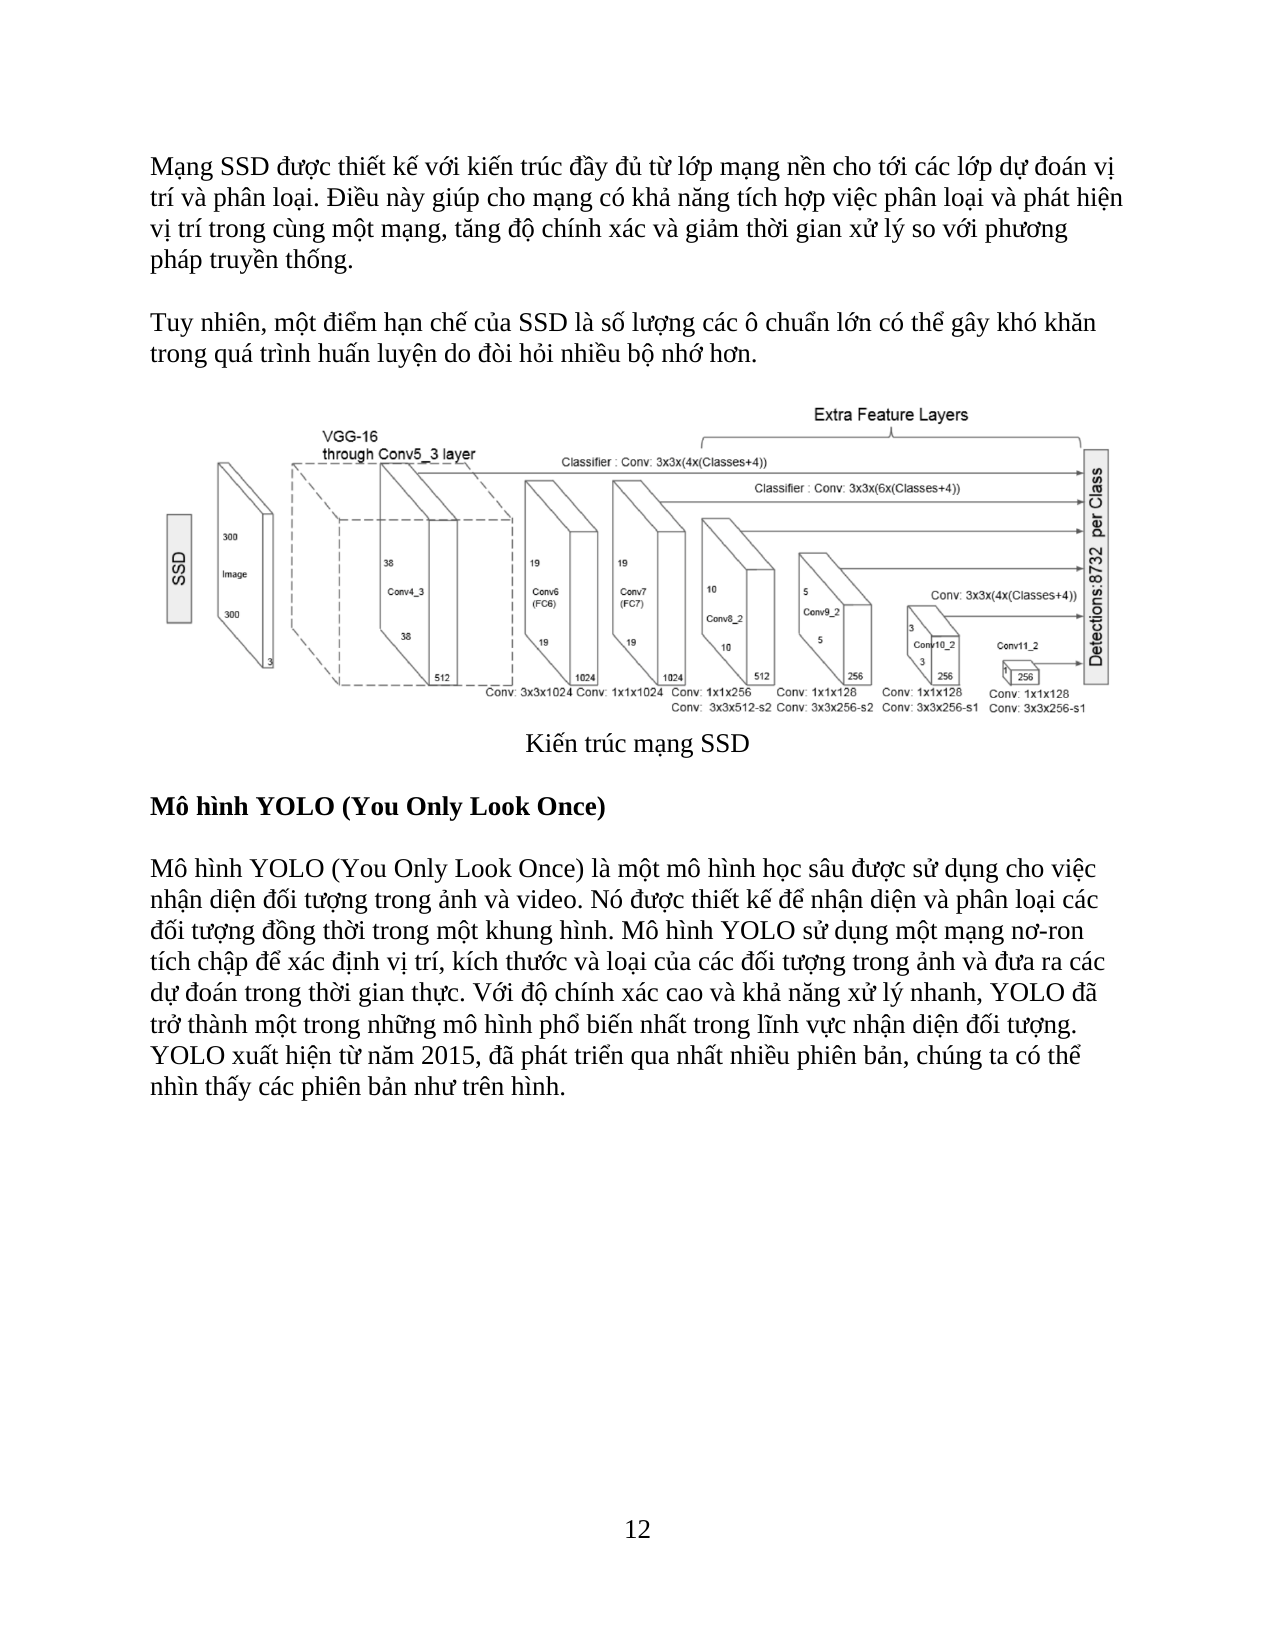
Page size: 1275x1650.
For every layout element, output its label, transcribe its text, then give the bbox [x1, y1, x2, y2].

picture [150, 399, 1125, 728]
text Mạng SSD được thiết kế với kiến trúc đầy đủ từ lớp mạng nền cho tới các lớp dự đoán vị trí và phân loại. Điều này giúp cho mạng có khả năng tích hợp việc phân loại và phát hiện vị trí trong cùng một mạng, tăng độ chính xác và giảm thời gian xử lý so với phương pháp truyền thống. [150, 150, 1125, 274]
text Mô hình YOLO (You Only Look Once) [150, 790, 1125, 821]
text Tuy nhiên, một điểm hạn chế của SSD là số lượng các ô chuẩn lớn có thể gây khó khăn trong quá trình huấn luyện do đòi hỏi nhiều bộ nhớ hơn. [150, 306, 1125, 368]
text Kiến trúc mạng SSD [150, 728, 1125, 758]
text Mô hình YOLO (You Only Look Once) là một mô hình học sâu được sử dụng cho việc nhận diện đối tượng trong ảnh và video. Nó được thiết kế để nhận diện và phân loại các đối tượng đồng thời trong một khung hình. Mô hình YOLO sử dụng một mạng nơ-ron tích chập để xác định vị trí, kích thước và loại của các đối tượng trong ảnh và đưa ra các dự đoán trong thời gian thực. Với độ chính xác cao và khả năng xử lý nhanh, YOLO đã trở thành một trong những mô hình phổ biến nhất trong lĩnh vực nhận diện đối tượng. YOLO xuất hiện từ năm 2015, đã phát triển qua nhất nhiều phiên bản, chúng ta có thể nhìn thấy các phiên bản như trên hình. [150, 852, 1125, 1101]
